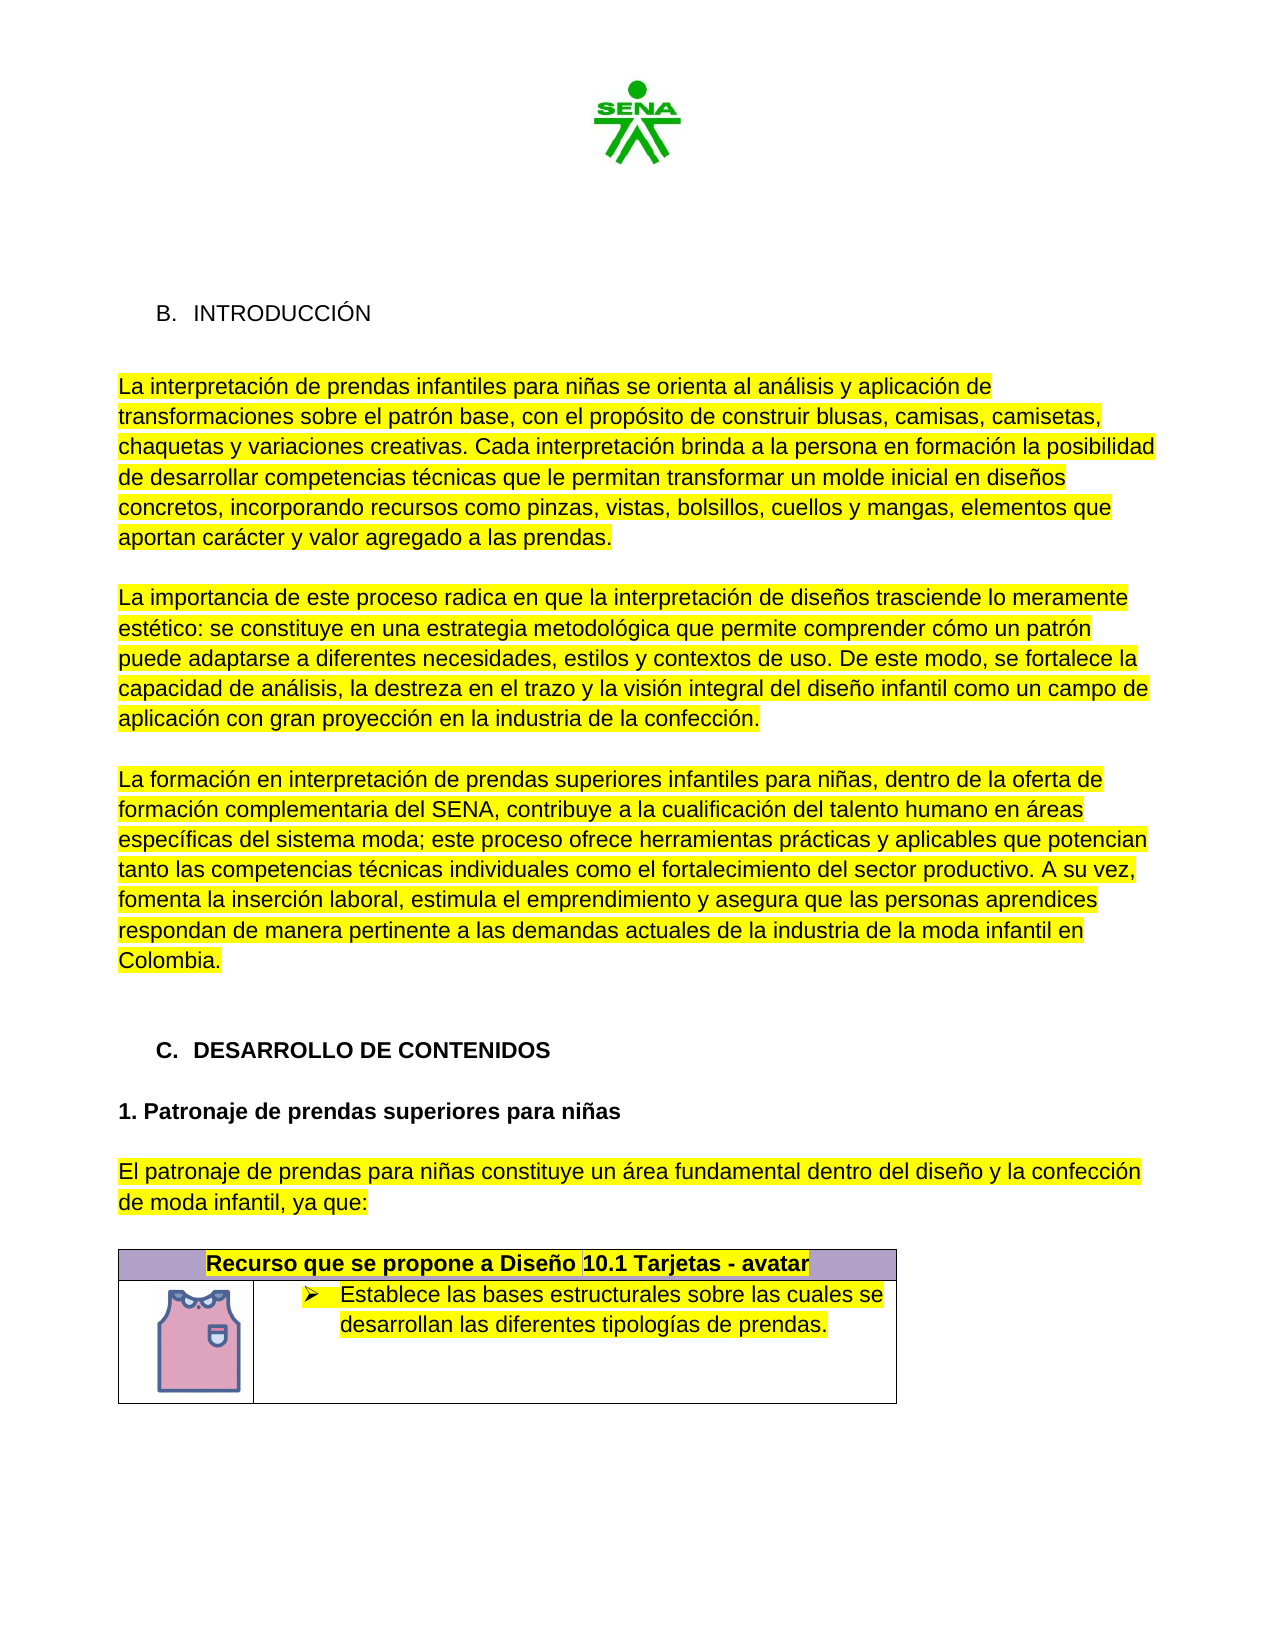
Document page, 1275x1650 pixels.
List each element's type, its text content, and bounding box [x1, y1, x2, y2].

picture [148, 1281, 252, 1400]
text 1. Patronaje de prendas superiores para niñas [118, 1098, 1157, 1124]
text La formación en interpretación de prendas superiores infantiles para niñas, dentro de la oferta de formación complementaria del SENA, contribuye a la cualificación del talento humano en áreas específicas del sistema moda; este proceso ofrece herramientas prácticas y aplicables que potencian tanto las competencias técnicas individuales como el fortalecimiento del sector productivo. A su vez, fomenta la inserción laboral, estimula el emprendimiento y asegura que las personas aprendices respondan de manera pertinente a las demandas actuales de la industria de la moda infantil en Colombia. [118, 766, 1157, 973]
text La importancia de este proceso radica en que la interpretación de diseños trasciende lo meramente estético: se constituye en una estrategia metodológica que permite comprender cómo un patrón puede adaptarse a diferentes necesidades, estilos y contextos de uso. De este modo, se fortalece la capacidad de análisis, la destreza en el trazo y la visión integral del diseño infantil como un campo de aplicación con gran proyección en la industria de la confección. [118, 584, 1157, 732]
table_cell [119, 1281, 253, 1403]
list DESARROLLO DE CONTENIDOS [156, 1037, 1157, 1064]
picture [588, 75, 687, 172]
table_header Recurso que se propone a Diseño 10.1 Tarjetas - avatar [119, 1250, 896, 1280]
subtitle INTRODUCCIÓN [156, 300, 1157, 326]
table_cell Establece las bases estructurales sobre las cuales se desarrollan las diferentes tipologías de prendas. [254, 1281, 896, 1403]
text El patronaje de prendas para niñas constituye un área fundamental dentro del diseño y la confección de moda infantil, ya que: [118, 1158, 1157, 1215]
text La interpretación de prendas infantiles para niñas se orienta al análisis y aplicación de transformaciones sobre el patrón base, con el propósito de construir blusas, camisas, camisetas, chaquetas y variaciones creativas. Cada interpretación brinda a la persona en formación la posibilidad de desarrollar competencias técnicas que le permitan transformar un molde inicial en diseños concretos, incorporando recursos como pinzas, vistas, bolsillos, cuellos y mangas, elementos que aportan carácter y valor agregado a las prendas. [118, 373, 1157, 550]
